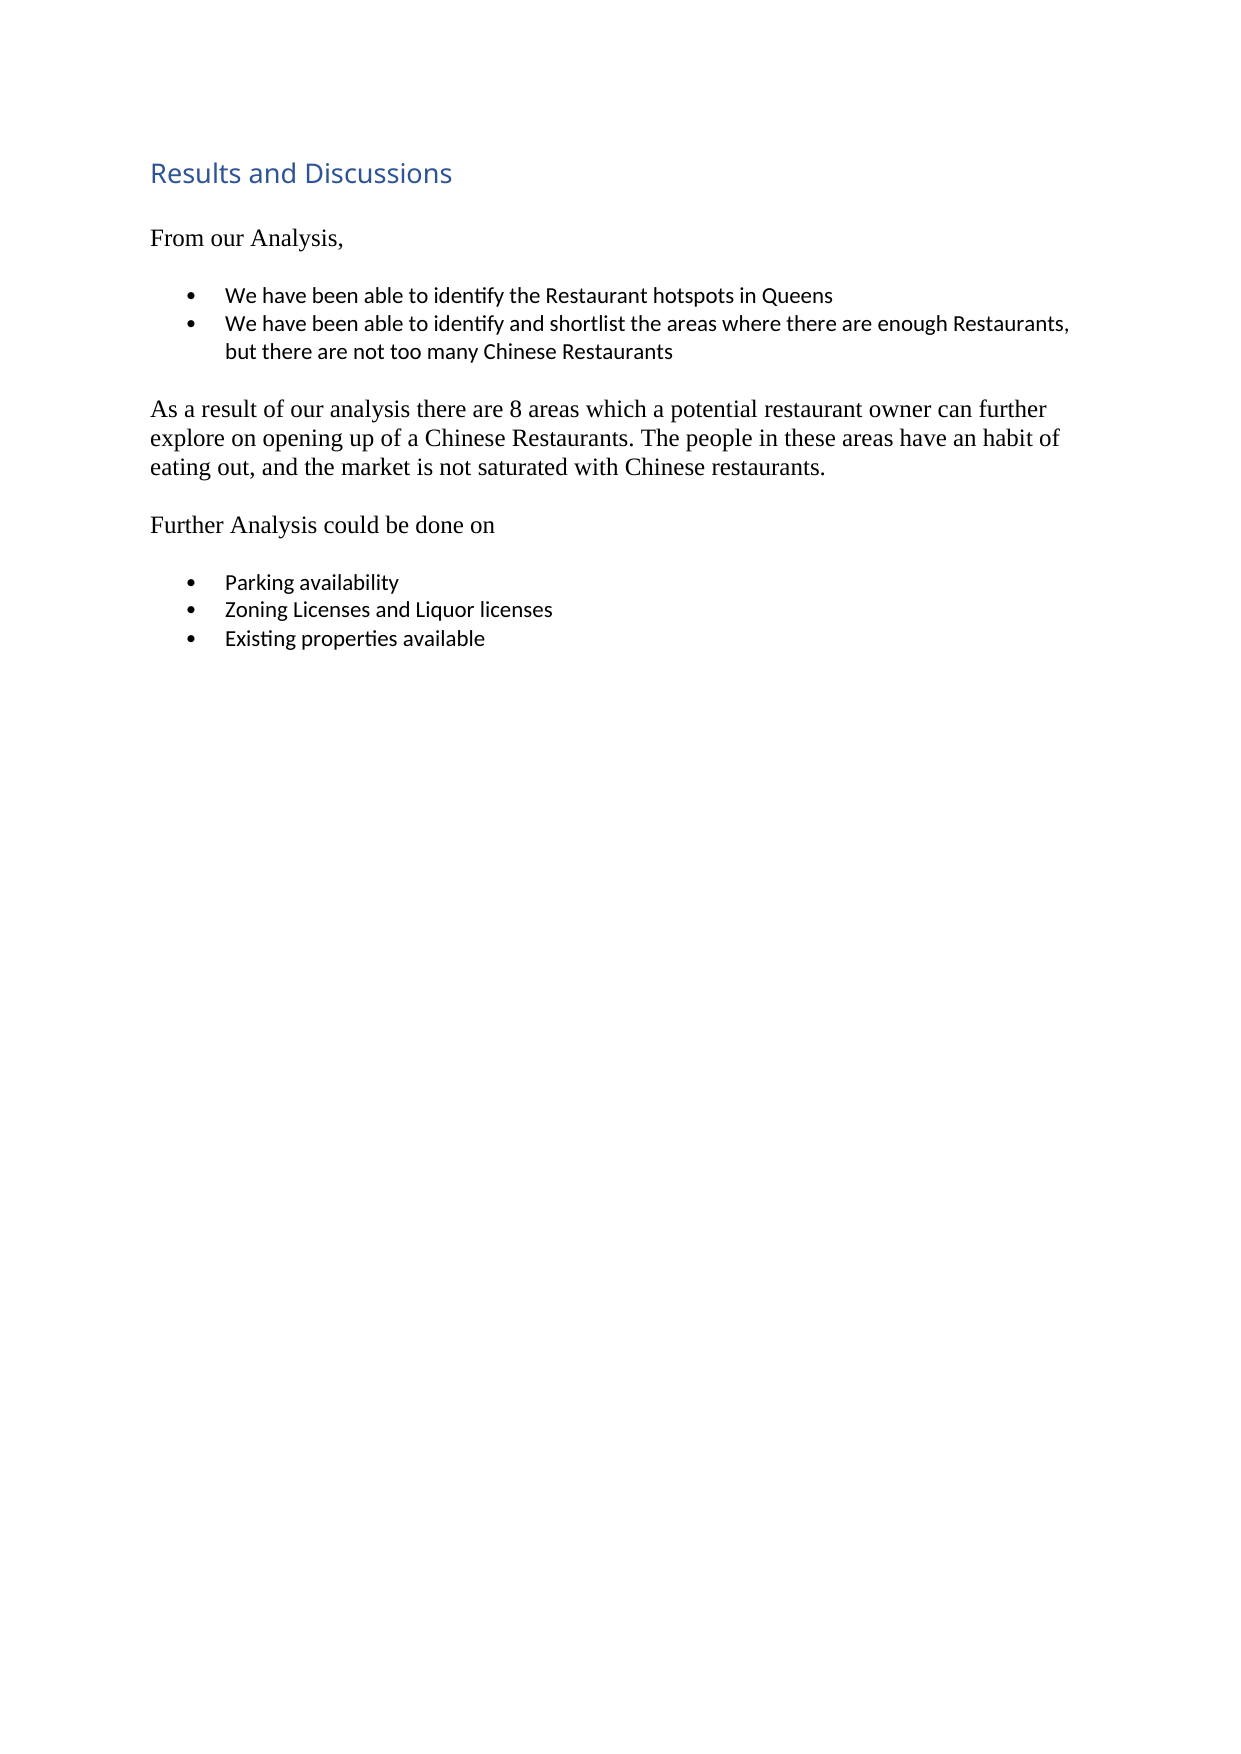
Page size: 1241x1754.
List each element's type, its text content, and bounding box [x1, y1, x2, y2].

text From our Analysis, [150, 223, 1090, 252]
text As a result of our analysis there are 8 areas which a potential restaurant owner can further explore on opening up of a Chinese Restaurants. The people in these areas have an habit of eating out, and the market is not saturated with Chinese restaurants. [150, 394, 1090, 481]
list Existing properties available [187, 624, 1090, 652]
subtitle Results and Discussions [150, 154, 1090, 191]
text Further Analysis could be done on [150, 510, 1090, 538]
list We have been able to identify the Restaurant hotspots in Queens [187, 281, 1090, 309]
list Zoning Licenses and Liquor licenses [187, 596, 1090, 624]
list We have been able to identify and shortlist the areas where there are enough Restaurants, but there are not too many Chinese Restaurants [187, 309, 1090, 365]
list Parking availability [187, 568, 1090, 596]
